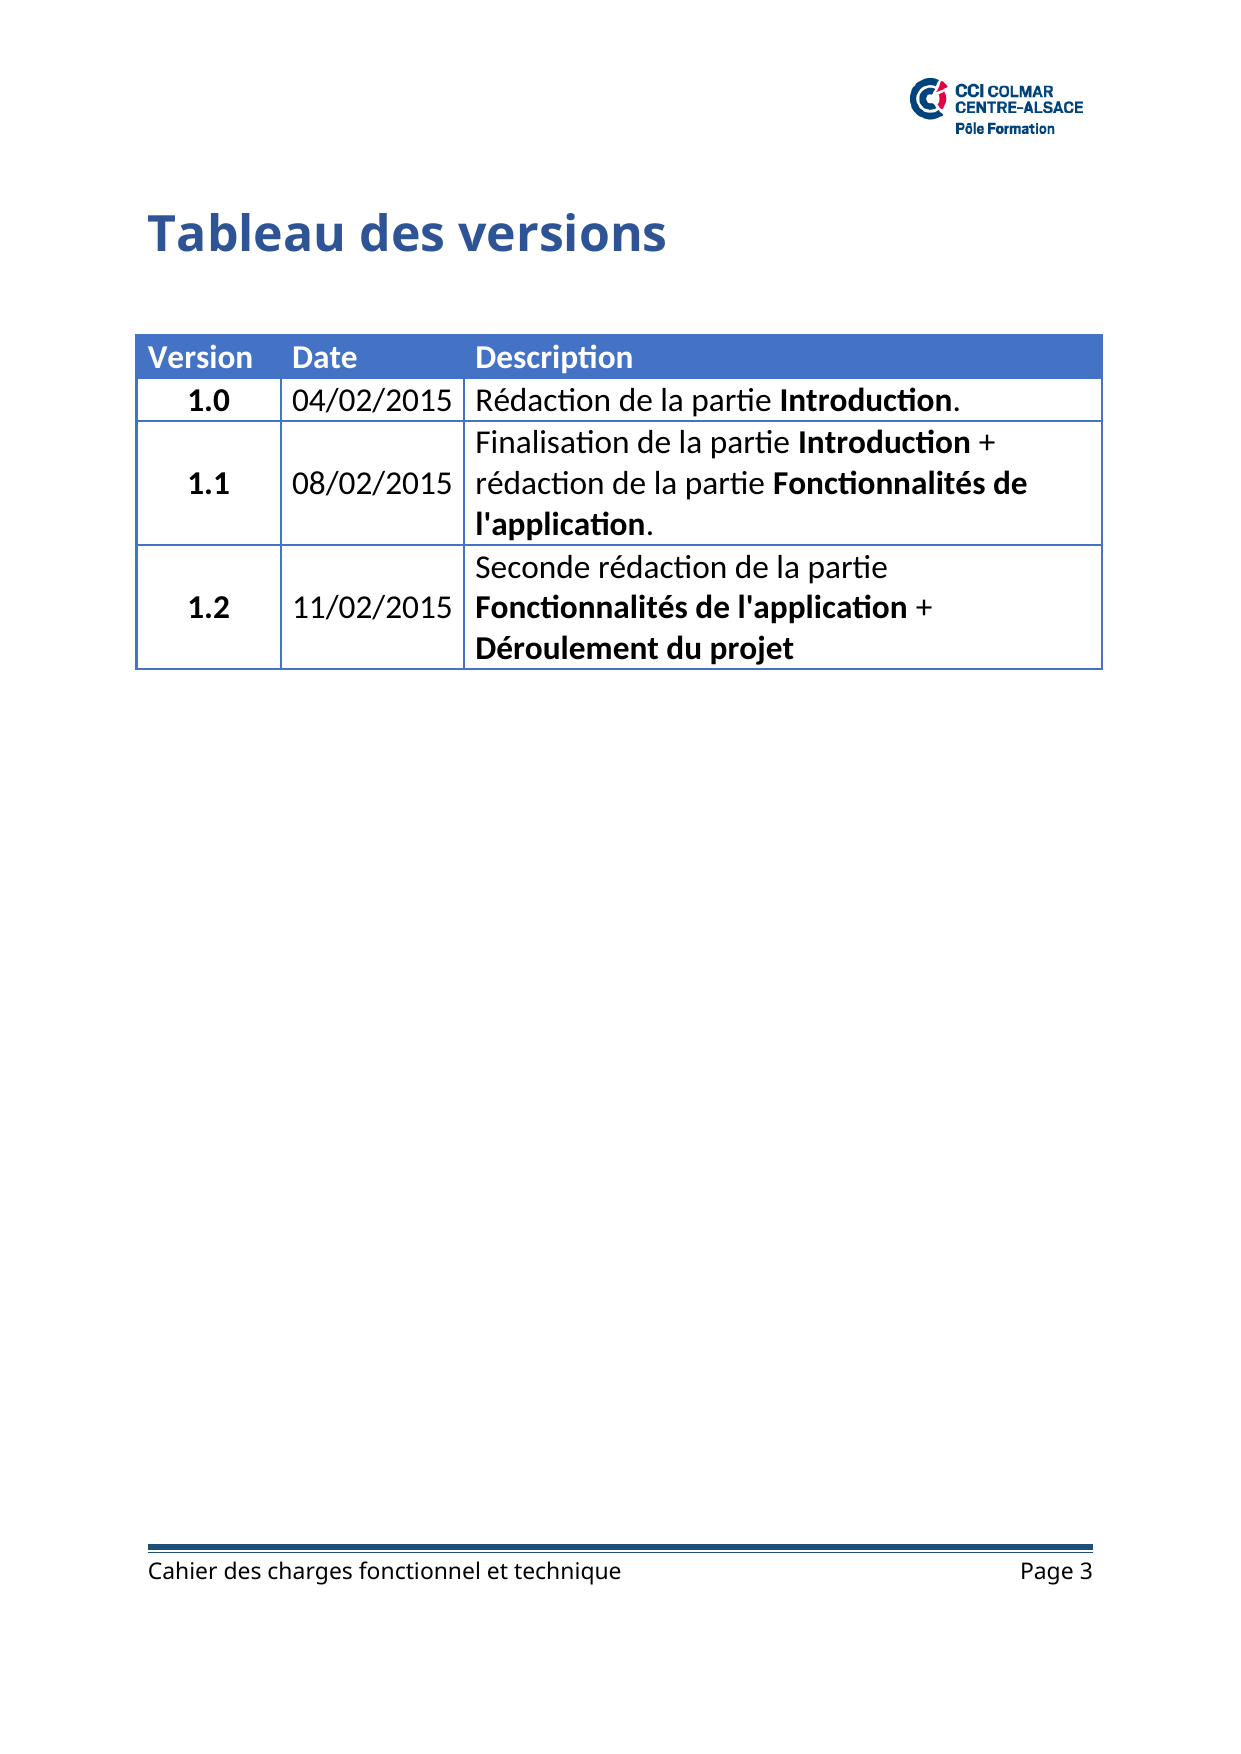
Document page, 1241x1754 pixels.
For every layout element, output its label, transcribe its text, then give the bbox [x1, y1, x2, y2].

table_cell Rédaction de la partie Introduction. [465, 379, 1101, 419]
table_header Description [464, 336, 1101, 377]
subtitle Tableau des versions [148, 198, 1093, 266]
table_cell Seconde rédaction de la partie Fonctionnalités de l'application + Déroulement du projet [465, 546, 1101, 668]
picture [899, 73, 1093, 139]
table_header Version [138, 336, 281, 377]
table_cell 04/02/2015 [282, 379, 463, 419]
table_header Date [281, 336, 464, 377]
table_cell 1.0 [138, 379, 280, 419]
table_cell 11/02/2015 [282, 546, 463, 668]
table_cell 08/02/2015 [282, 422, 463, 544]
table_cell 1.1 [138, 422, 280, 544]
table_cell Finalisation de la partie Introduction + rédaction de la partie Fonctionnalités de l'application. [465, 422, 1101, 544]
table_cell 1.2 [138, 546, 280, 668]
